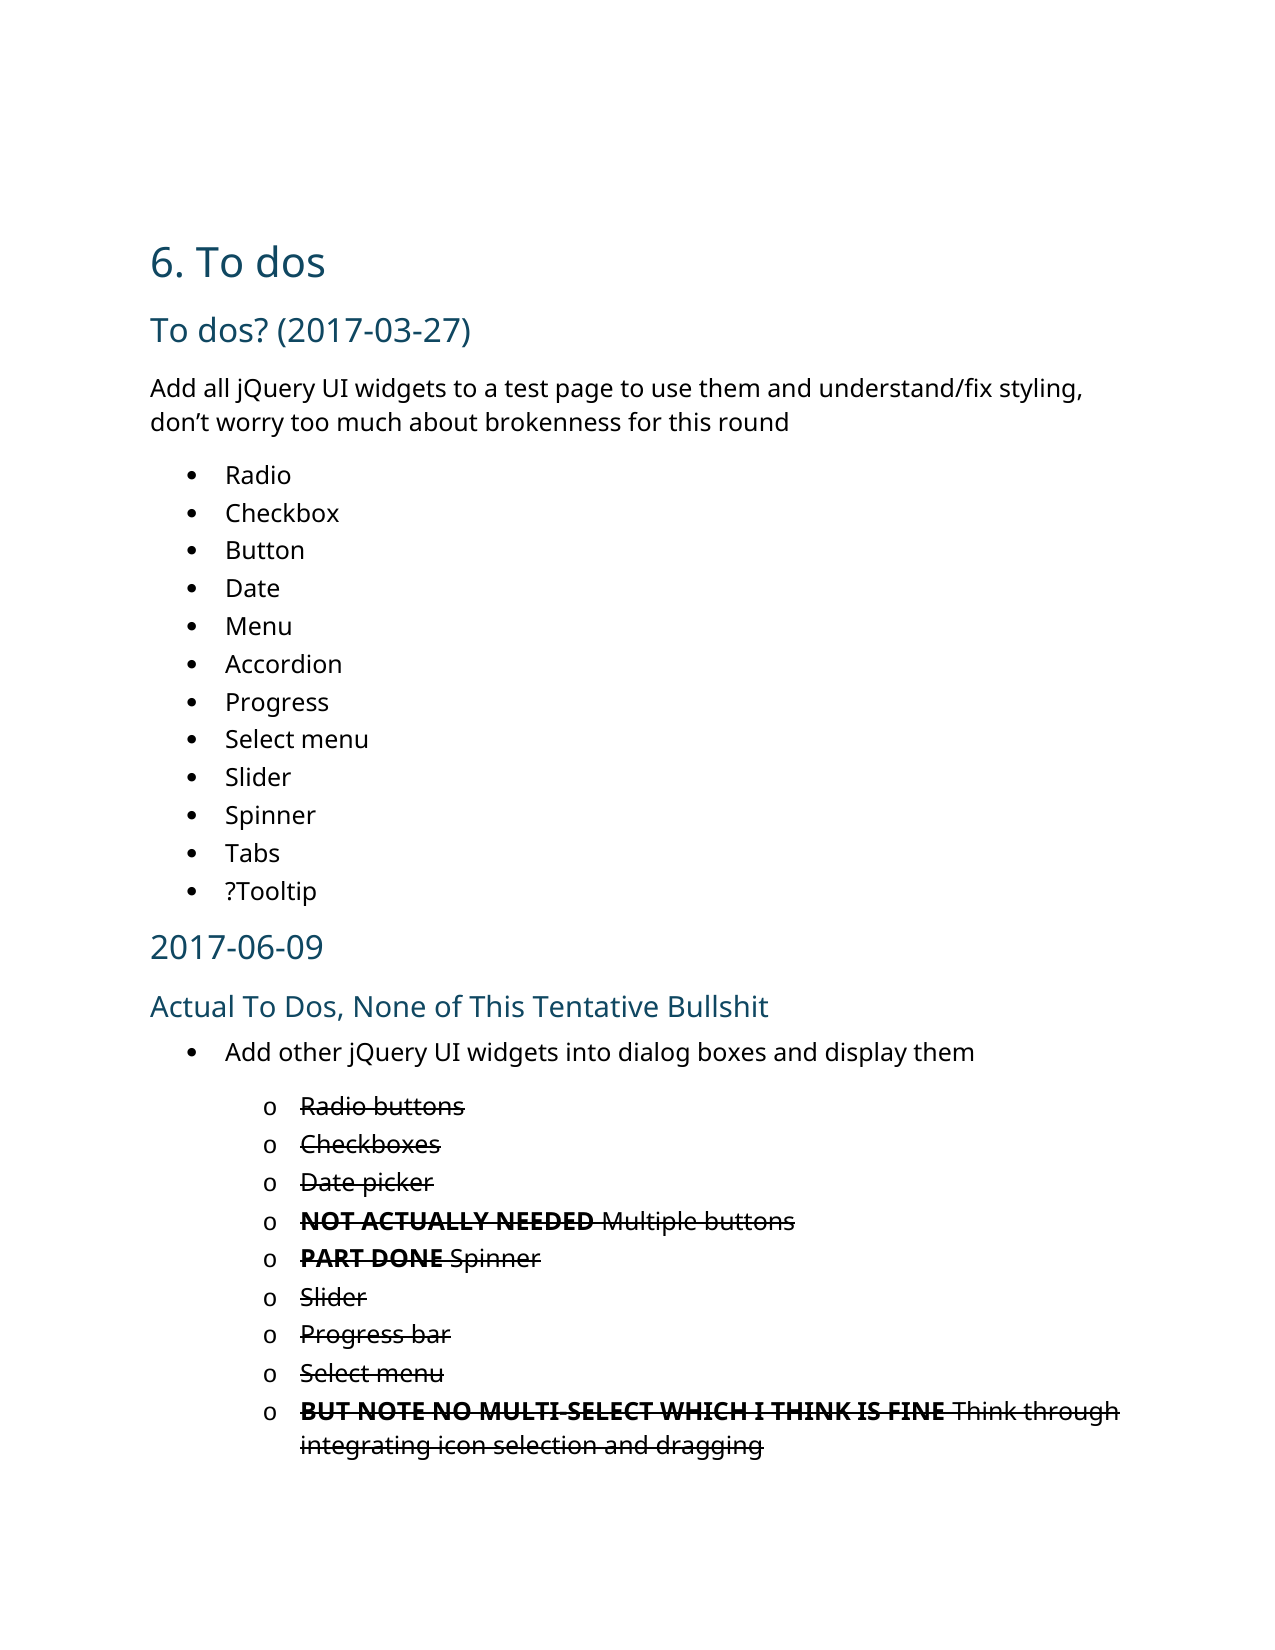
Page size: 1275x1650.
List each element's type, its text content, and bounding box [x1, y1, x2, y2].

list Checkboxes [262, 1127, 1125, 1161]
list Progress [187, 684, 1125, 718]
list Menu [187, 609, 1125, 643]
text Add all jQuery UI widgets to a test page to use them and understand/fix styling, don’t worry too much about brokenness for this round [150, 371, 1125, 439]
list Slider [187, 760, 1125, 794]
list Date [187, 571, 1125, 605]
list Date picker [262, 1165, 1125, 1199]
list Progress bar [262, 1317, 1125, 1351]
list Select menu [262, 1355, 1125, 1389]
list Slider [262, 1279, 1125, 1313]
list Radio buttons [262, 1089, 1125, 1123]
list Add other jQuery UI widgets into dialog boxes and display them [187, 1034, 1125, 1068]
list Tabs [187, 836, 1125, 869]
list Accordion [187, 646, 1125, 681]
list Select menu [187, 722, 1125, 756]
list BUT NOTE NO MULTI-SELECT WHICH I THINK IS FINE Think through integrating icon selection and dragging [262, 1393, 1125, 1462]
subtitle 2017-06-09 [150, 924, 1125, 969]
subtitle To dos? (2017-03-27) [150, 306, 1125, 352]
subtitle 6. To dos [150, 233, 1125, 290]
list ?Tooltip [187, 873, 1125, 907]
list NOT ACTUALLY NEEDED Multiple buttons [262, 1203, 1125, 1237]
list Spinner [187, 798, 1125, 832]
list Radio [187, 457, 1125, 491]
subtitle Actual To Dos, None of This Tentative Bullshit [150, 986, 1125, 1026]
list PART DONE Spinner [262, 1241, 1125, 1275]
list Checkbox [187, 495, 1125, 529]
list Button [187, 533, 1125, 567]
